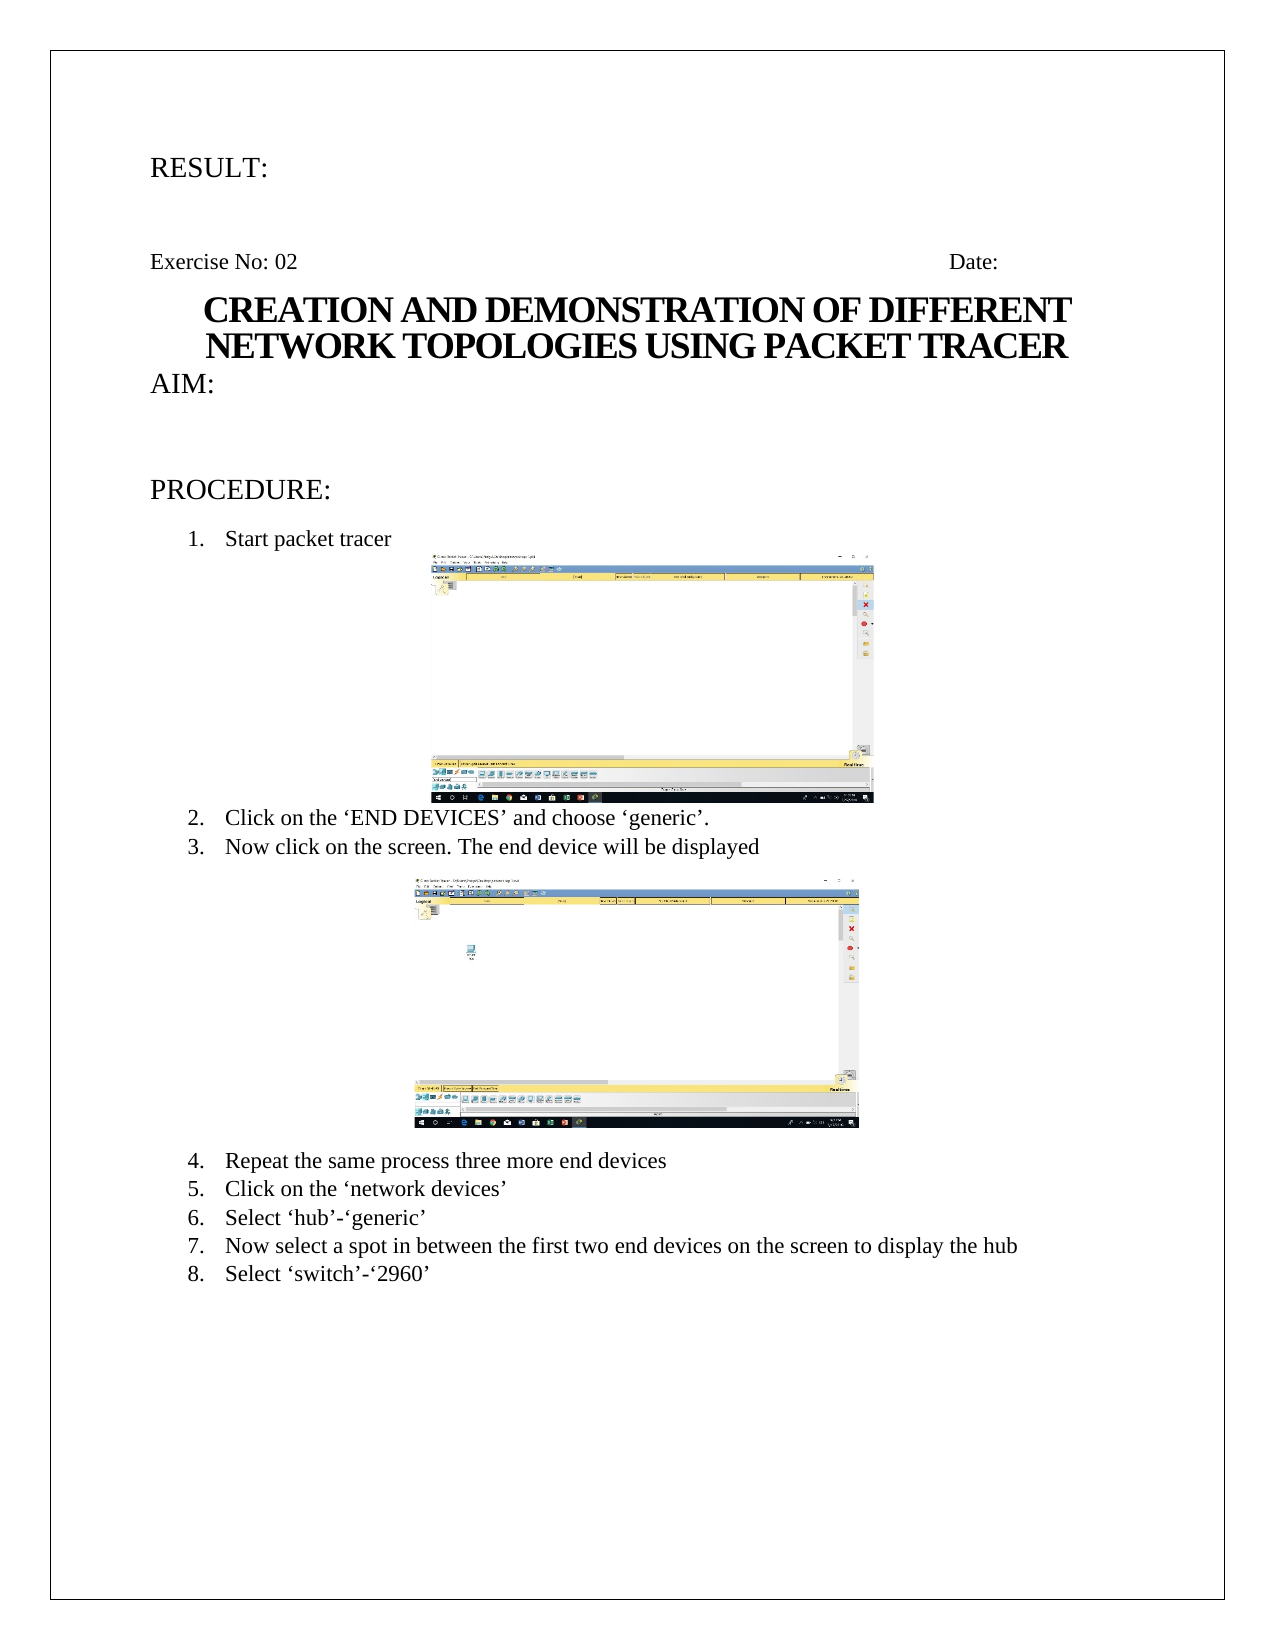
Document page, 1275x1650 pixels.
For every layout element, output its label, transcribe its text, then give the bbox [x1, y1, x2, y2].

list Select ‘hub’-‘generic’ [187, 1204, 1125, 1230]
text Exercise No: 02 Date: [150, 248, 1125, 274]
list Start packet tracer [187, 525, 1125, 551]
list Click on the ‘END DEVICES’ and choose ‘generic’. [187, 804, 1125, 831]
title CREATION AND DEMONSTRATION OF DIFFERENT NETWORK TOPOLOGIES USING PACKET TRACER [150, 293, 1125, 367]
text PROCEDURE: [150, 472, 1125, 506]
list Now select a spot in between the first two end devices on the screen to display the hub [187, 1232, 1125, 1258]
list Repeat the same process three more end devices [187, 1147, 1125, 1173]
list Now click on the screen. The end device will be displayed [187, 833, 1125, 859]
picture [414, 878, 859, 1128]
text AIM: [150, 367, 1125, 400]
list Select ‘switch’-‘2960’ [187, 1261, 1125, 1287]
picture [431, 553, 874, 803]
list Click on the ‘network devices’ [187, 1175, 1125, 1202]
text RESULT: [150, 150, 1125, 183]
